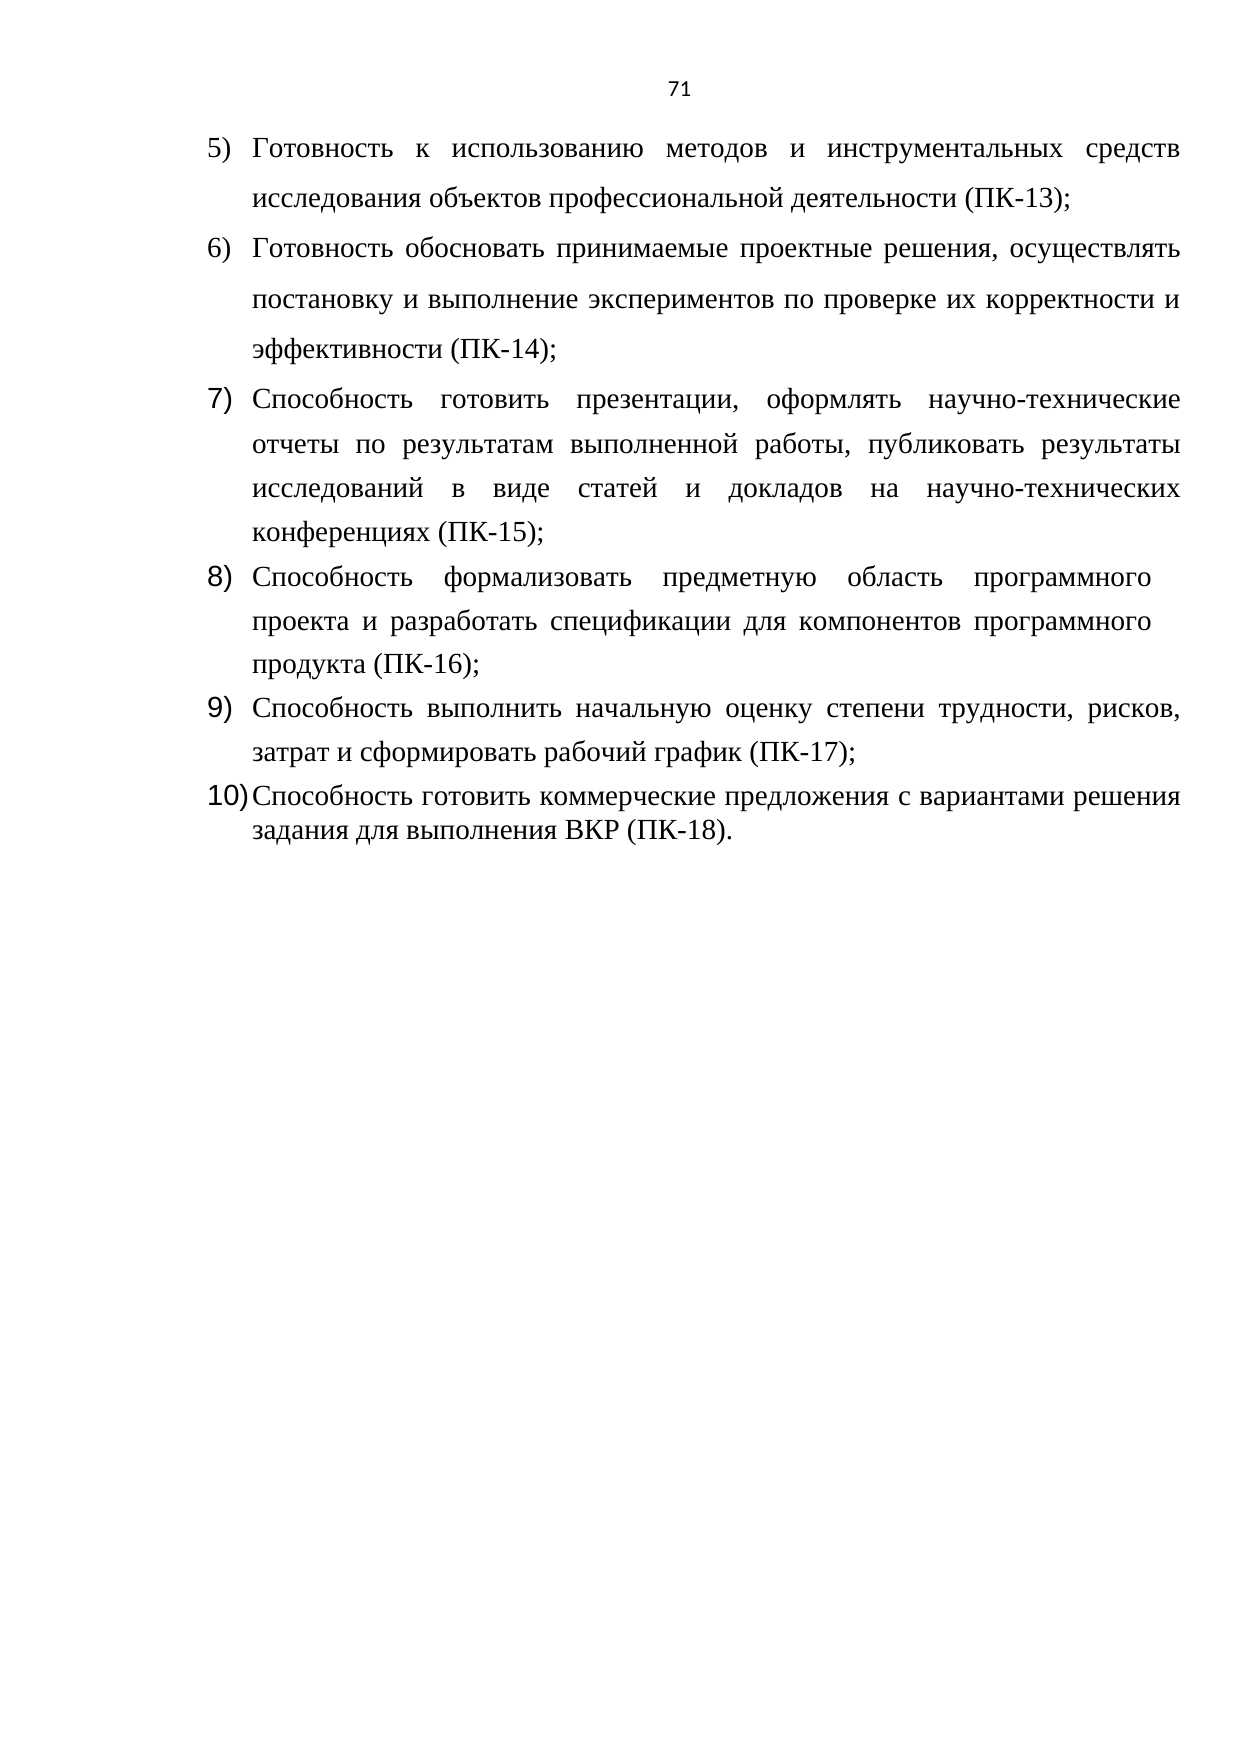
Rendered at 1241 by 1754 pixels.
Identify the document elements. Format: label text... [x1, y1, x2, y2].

list Способность готовить коммерческие предложения с вариантами решения задания для выполнения ВКР (ПК-18). [207, 778, 1181, 845]
list Способность выполнить начальную оценку степени трудности, рисков, затрат и сформировать рабочий график (ПК-17); [207, 690, 1181, 768]
list Способность формализовать предметную область программного проекта и разработать спецификации для компонентов программного продукта (ПК-16); [207, 559, 1152, 680]
list Способность готовить презентации, оформлять научно-технические отчеты по результатам выполненной работы, публиковать результаты исследований в виде статей и докладов на научно-технических конференциях (ПК-15); [207, 381, 1181, 548]
list Готовность обосновать принимаемые проектные решения, осуществлять постановку и выполнение экспериментов по проверке их корректности и эффективности (ПК-14); [207, 231, 1181, 365]
list Готовность к использованию методов и инструментальных средств исследования объектов профессиональной деятельности (ПК-13); [207, 130, 1181, 214]
